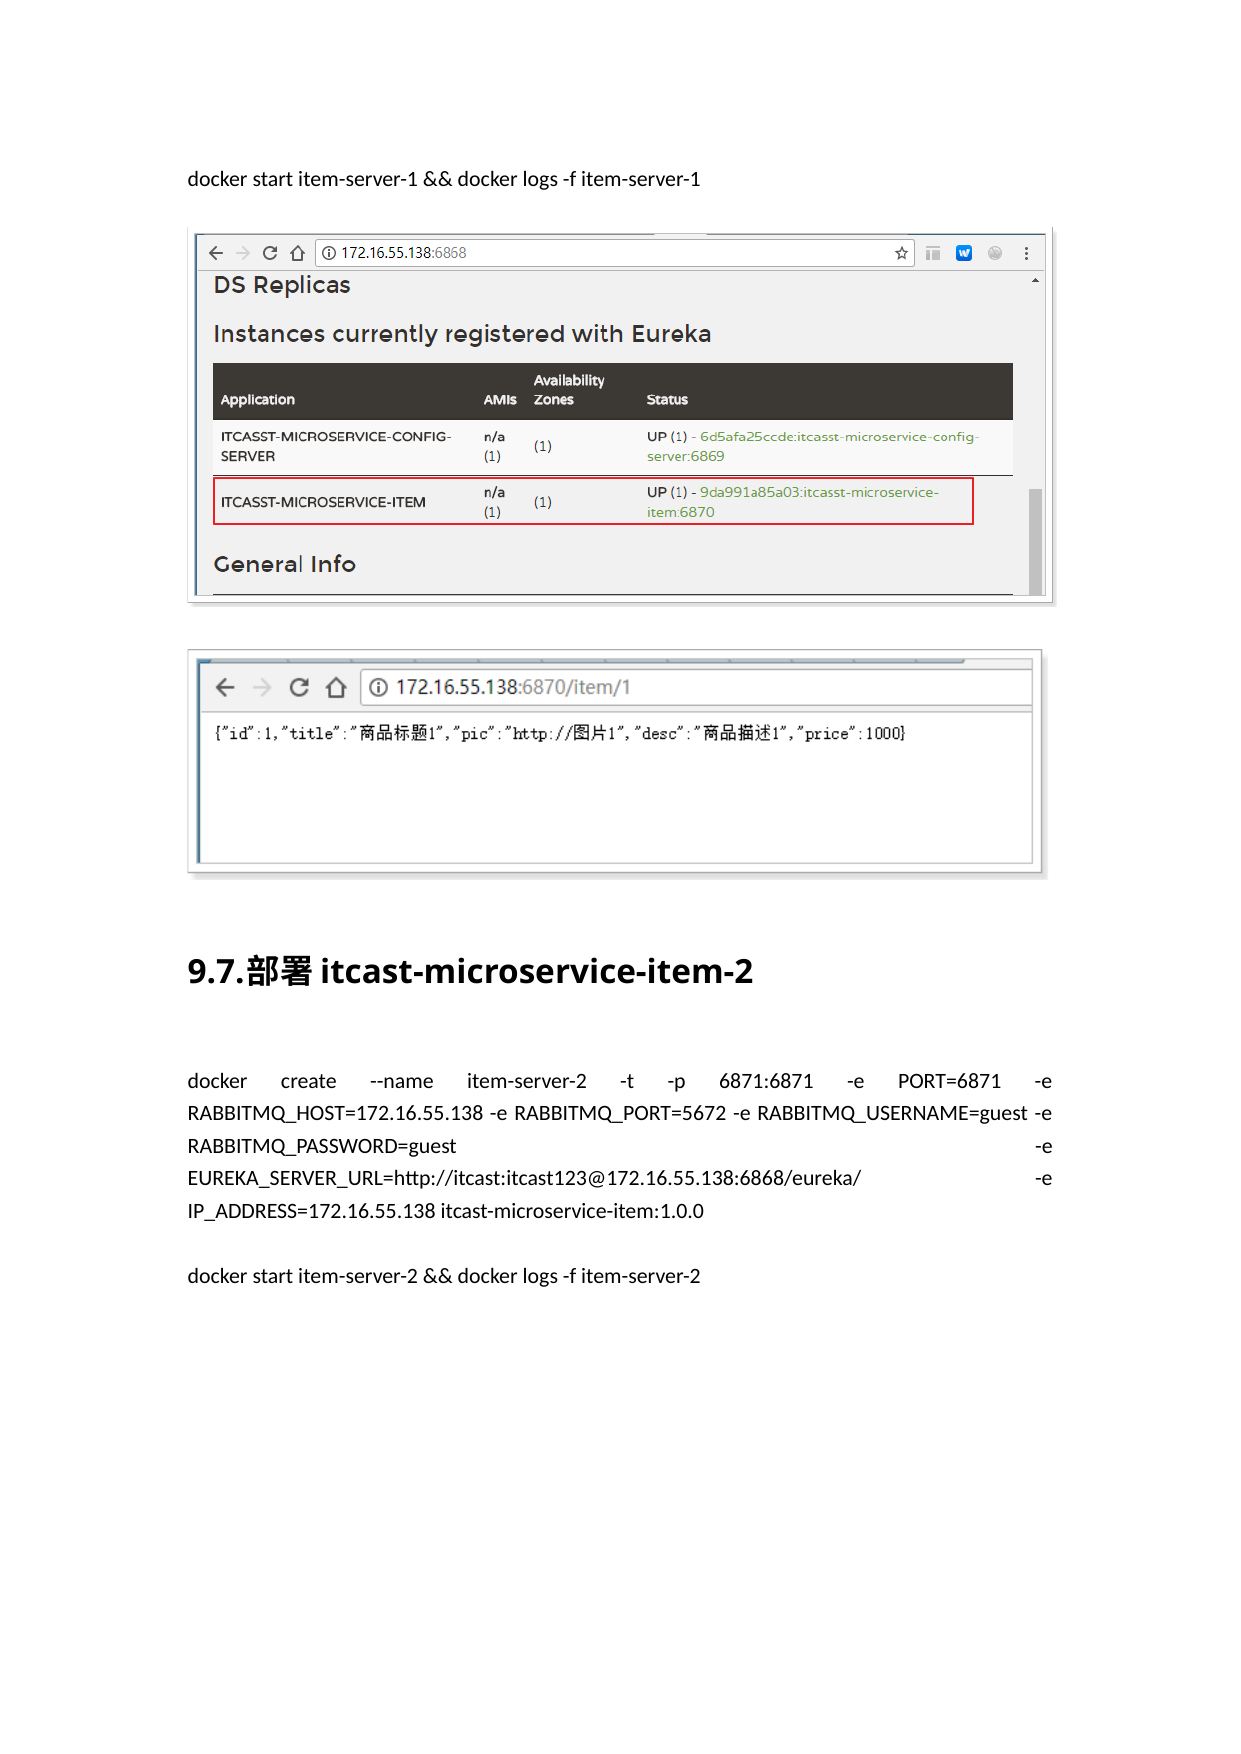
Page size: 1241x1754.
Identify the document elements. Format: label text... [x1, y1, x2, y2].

subtitle 部署itcast-microservice-item-2 [187, 937, 1053, 1002]
text docker start item-server-2 && docker logs -f item-server-2 [187, 1259, 1053, 1291]
picture [187, 649, 1049, 880]
picture [187, 227, 1057, 607]
text docker create --name item-server-2 -t -p 6871:6871 -e PORT=6871 -e RABBITMQ_HOST=172.16.55.138 -e RABBITMQ_PORT=5672 -e RABBITMQ_USERNAME=guest -e RABBITMQ_PASSWORD=guest -e EUREKA_SERVER_URL=http://itcast:itcast123@172.16.55.138:6868/eureka/ -e IP_ADDRESS=172.16.55.138 itcast-microservice-item:1.0.0 [187, 1064, 1053, 1226]
text docker start item-server-1 && docker logs -f item-server-1 [187, 162, 1053, 194]
